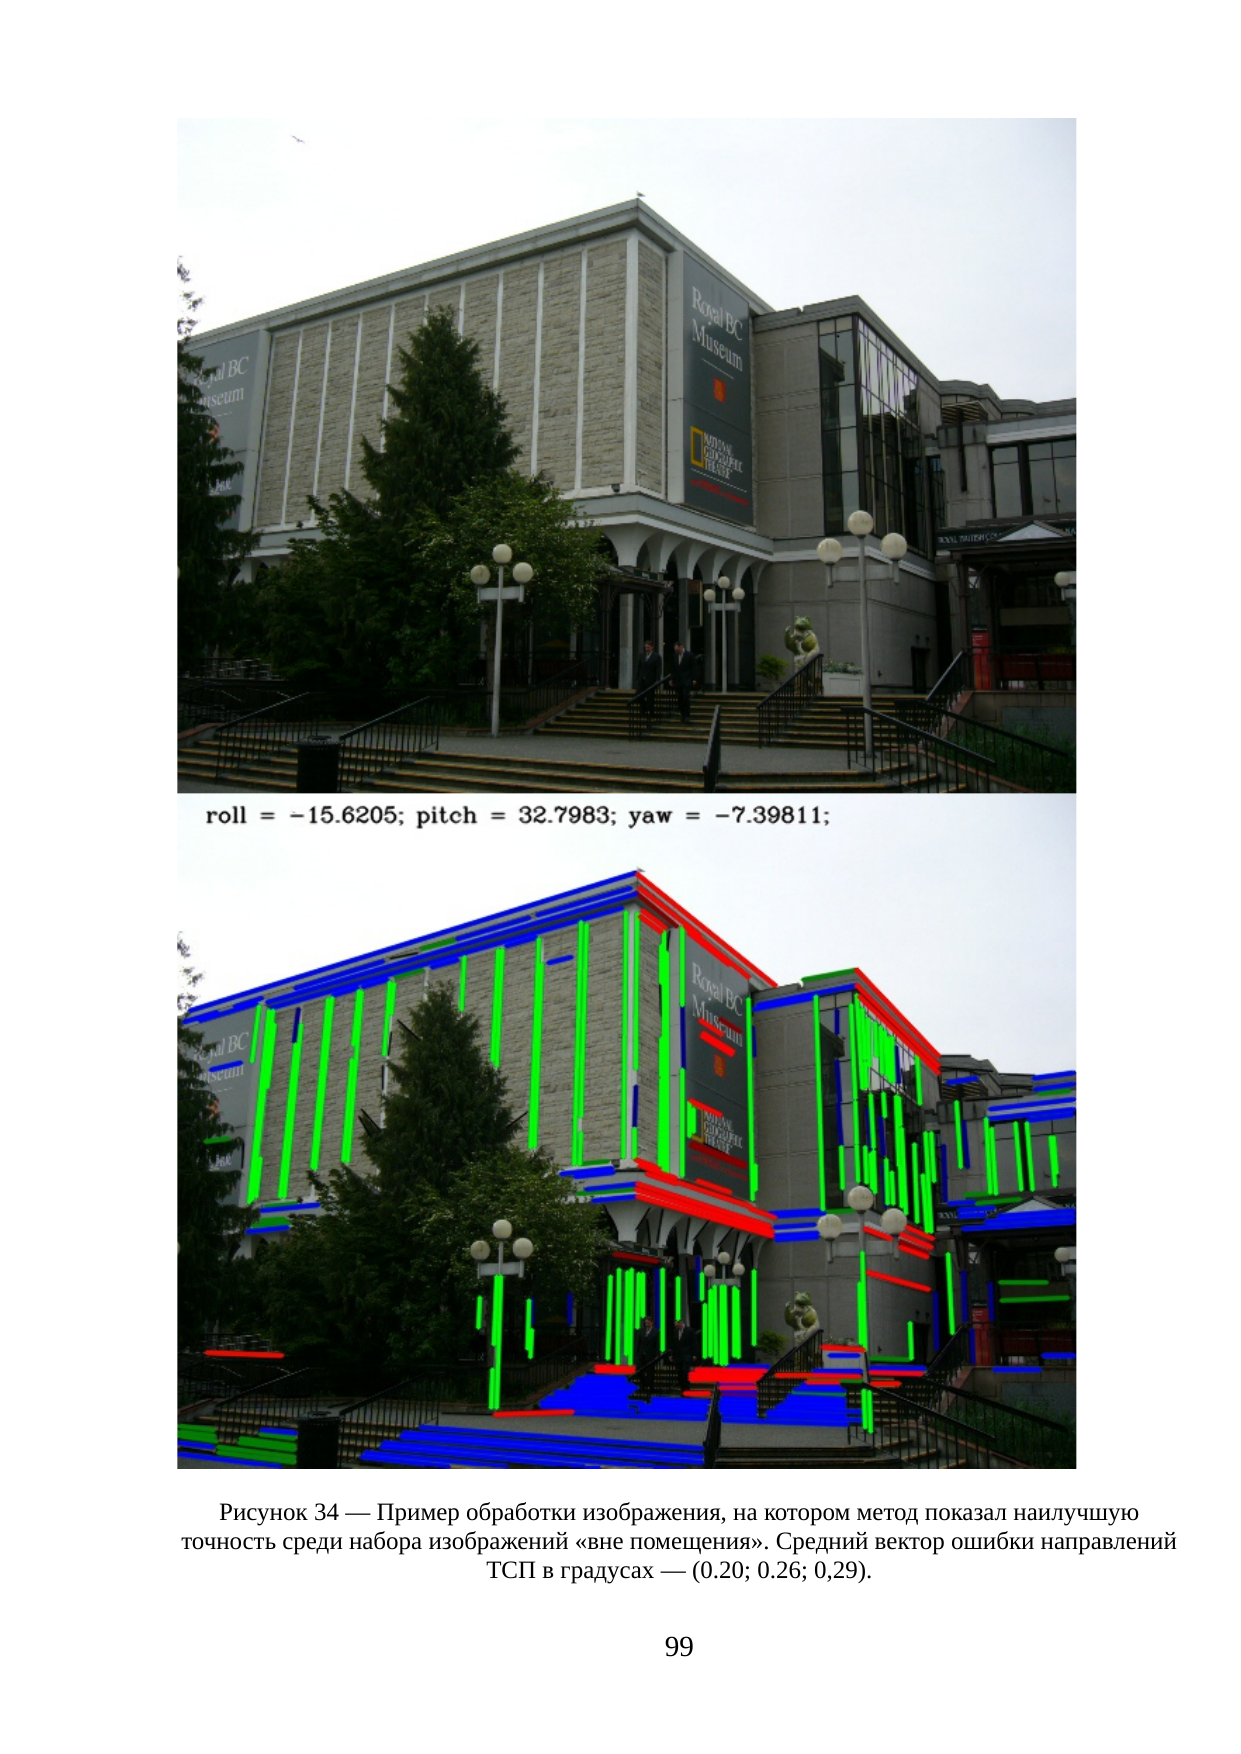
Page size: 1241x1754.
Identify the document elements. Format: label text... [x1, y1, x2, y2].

text Рисунок 34 — Пример обработки изображения, на котором метод показал наилучшую точность среди набора изображений «вне помещения». Средний вектор ошибки направлений ТСП в градусах — (0.20; 0.26; 0,29). [177, 1497, 1181, 1584]
picture [177, 118, 1077, 1469]
